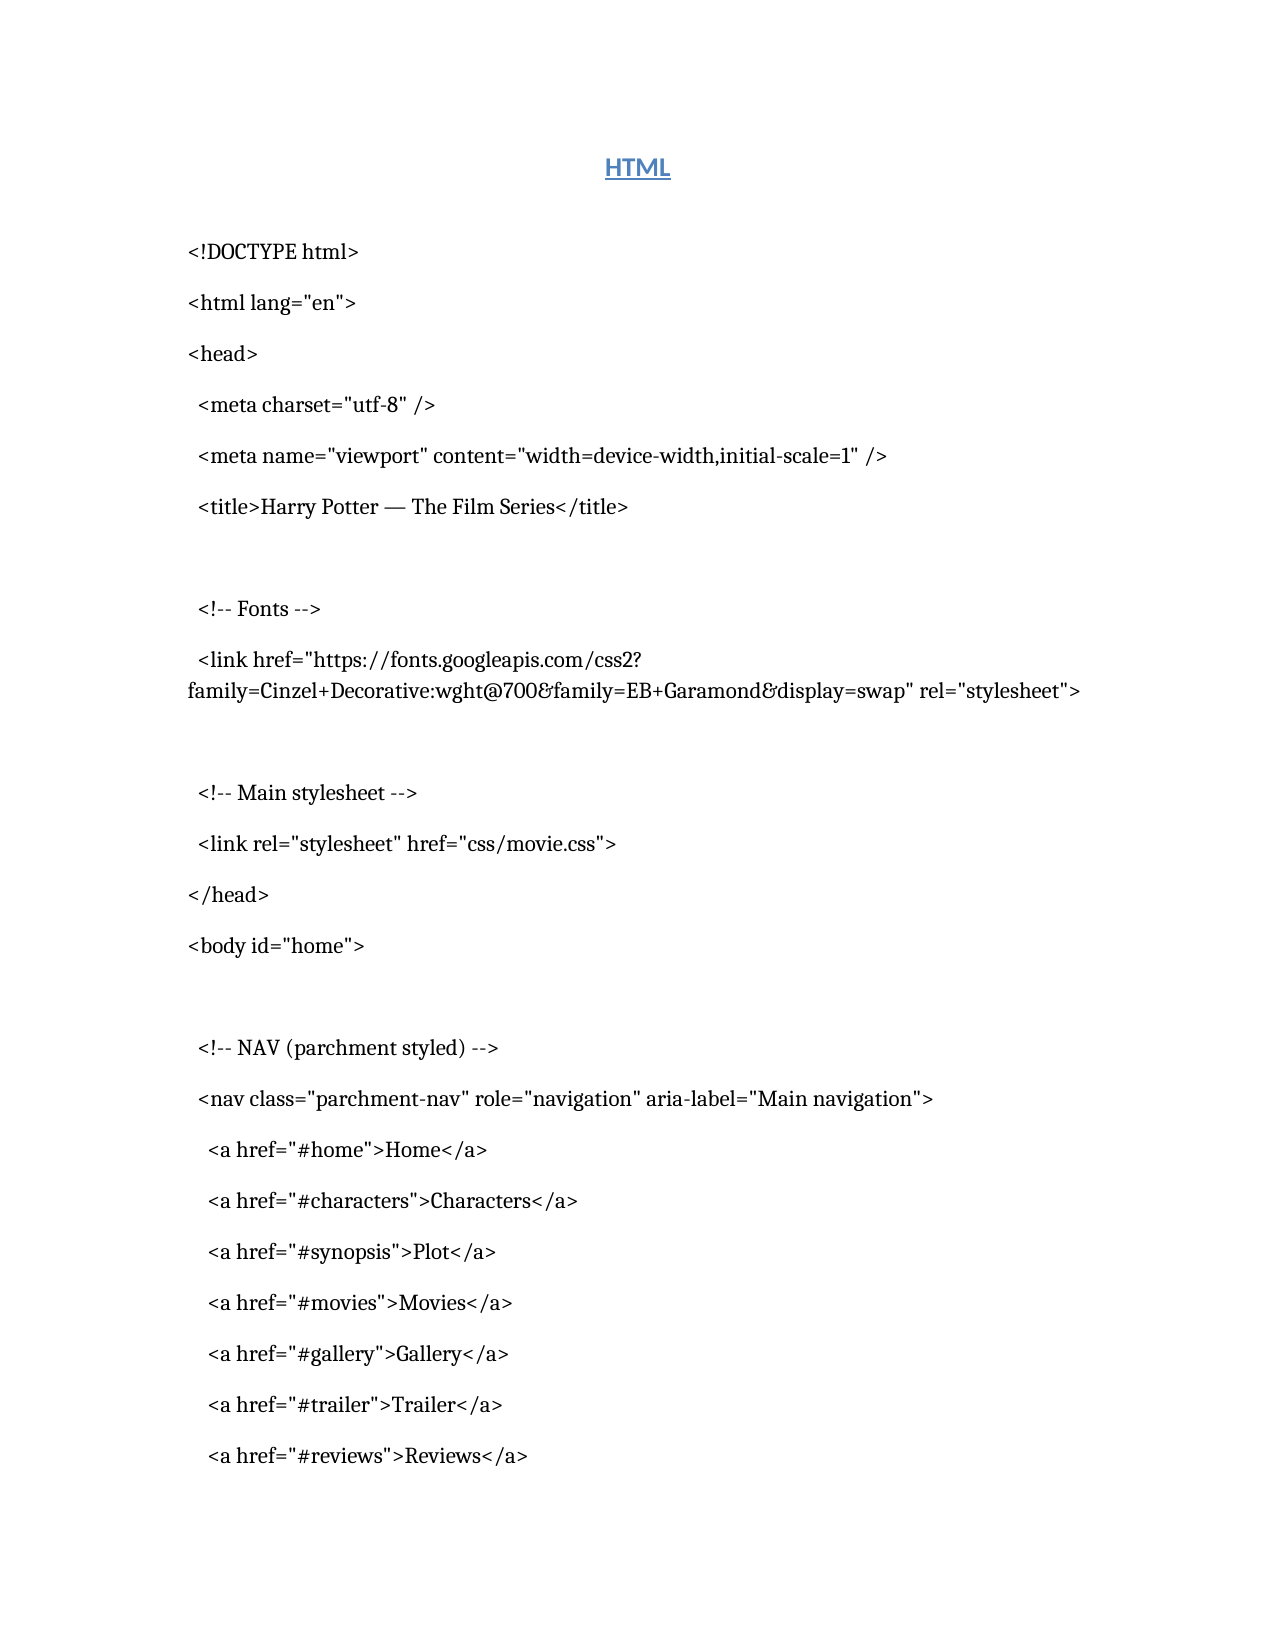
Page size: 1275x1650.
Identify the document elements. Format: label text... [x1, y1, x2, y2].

text <body id="home"> [187, 933, 1087, 959]
text </head> [187, 882, 1087, 908]
text <a href="#characters">Characters</a> [187, 1188, 1087, 1214]
text <!DOCTYPE html> [187, 239, 1087, 265]
subtitle HTML [187, 150, 1087, 183]
text <title>Harry Potter — The Film Series</title> [187, 494, 1087, 521]
text <a href="#movies">Movies</a> [187, 1290, 1087, 1316]
text <meta charset="utf-8" /> [187, 392, 1087, 418]
text <!-- Fonts --> [187, 596, 1087, 623]
text <a href="#synopsis">Plot</a> [187, 1239, 1087, 1265]
text <nav class="parchment-nav" role="navigation" aria-label="Main navigation"> [187, 1086, 1087, 1112]
text <meta name="viewport" content="width=device-width,initial-scale=1" /> [187, 443, 1087, 469]
text <!-- Main stylesheet --> [187, 779, 1087, 806]
text <html lang="en"> [187, 290, 1087, 316]
text <head> [187, 341, 1087, 367]
text <link href="https://fonts.googleapis.com/css2?family=Cinzel+Decorative:wght@700&family=EB+Garamond&display=swap" rel="stylesheet"> [187, 647, 1087, 704]
text <link rel="stylesheet" href="css/movie.css"> [187, 831, 1087, 857]
text <a href="#trailer">Trailer</a> [187, 1392, 1087, 1418]
text <a href="#home">Home</a> [187, 1137, 1087, 1163]
text <a href="#reviews">Reviews</a> [187, 1443, 1087, 1469]
text <!-- NAV (parchment styled) --> [187, 1035, 1087, 1061]
text <a href="#gallery">Gallery</a> [187, 1341, 1087, 1367]
